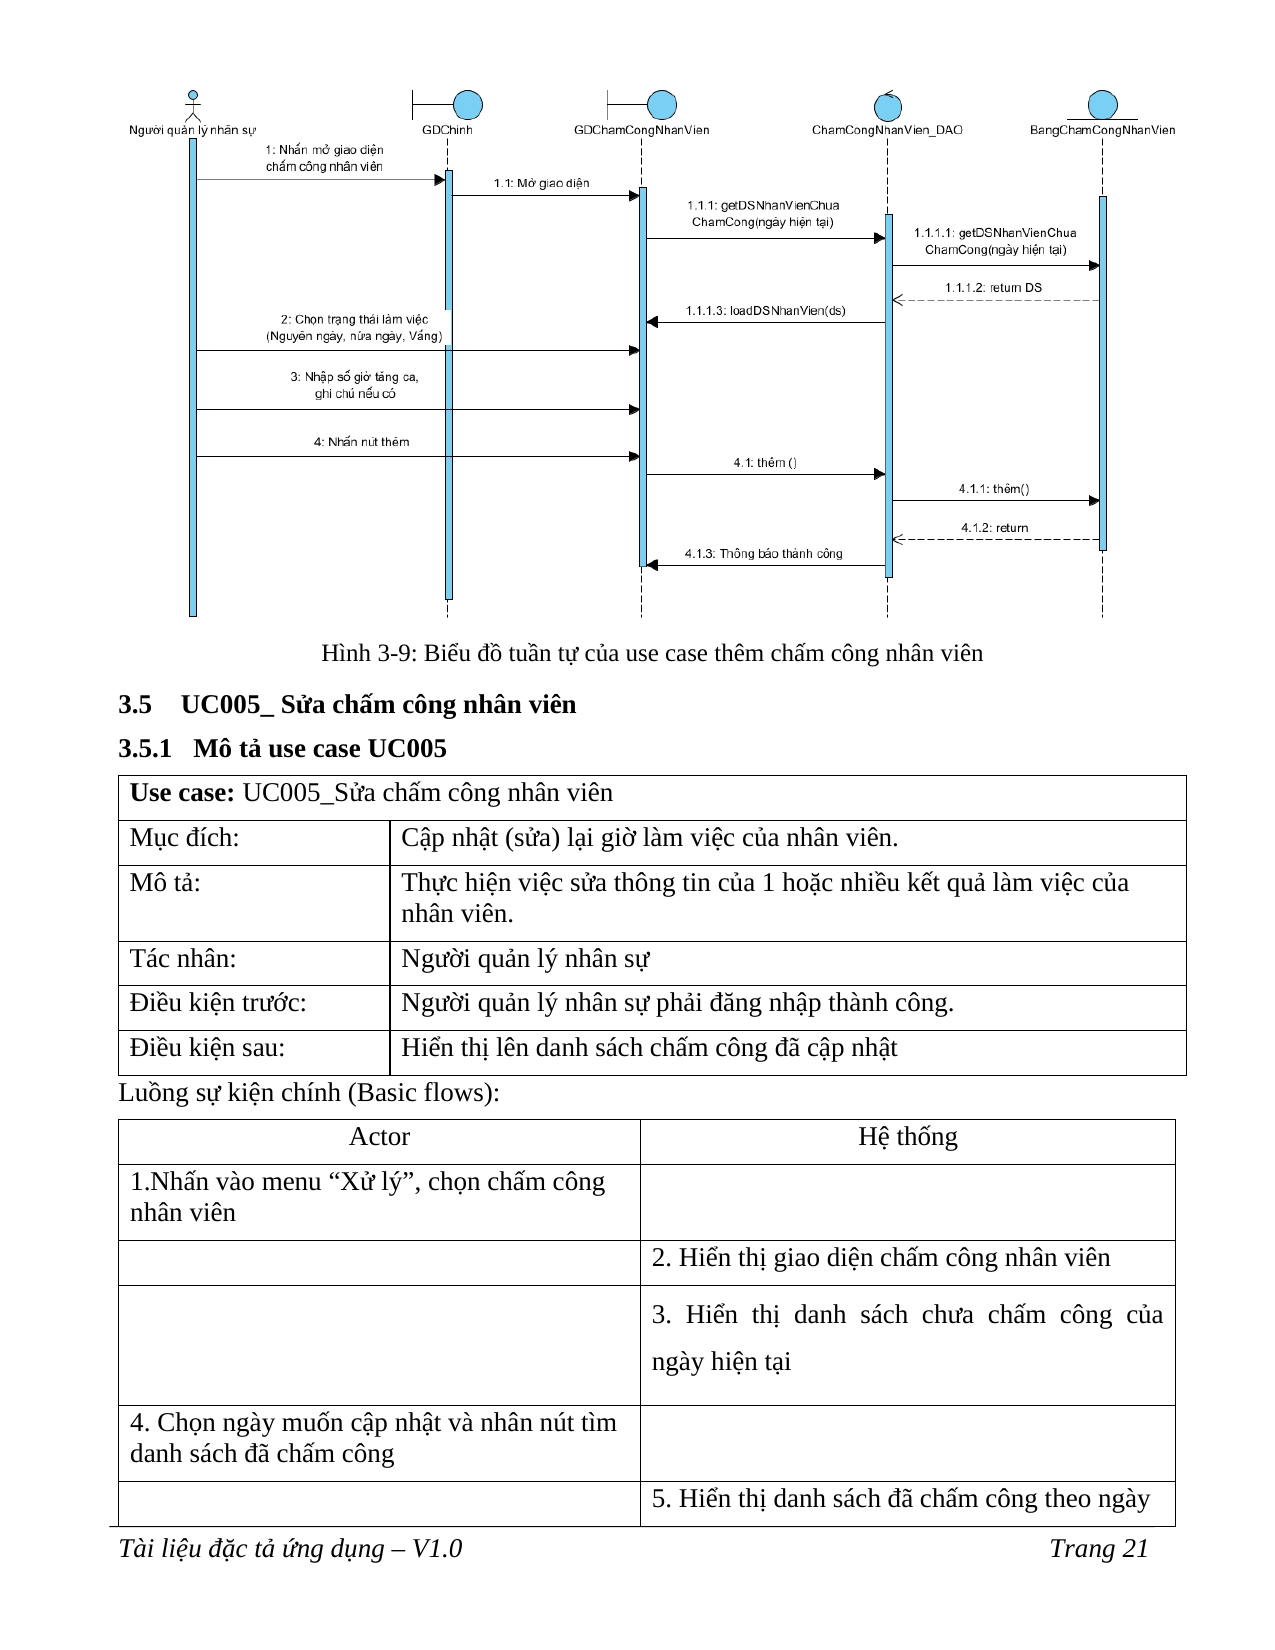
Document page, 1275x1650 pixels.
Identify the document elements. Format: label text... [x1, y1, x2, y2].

table_cell Người quản lý nhân sự [391, 942, 1186, 985]
table_cell Mô tả: [119, 866, 389, 941]
table_cell Thực hiện việc sửa thông tin của 1 hoặc nhiều kết quả làm việc của nhân viên. [391, 866, 1186, 941]
table_cell 1.Nhấn vào menu “Xử lý”, chọn chấm công nhân viên [119, 1165, 640, 1240]
table_cell [641, 1406, 1175, 1481]
table_cell Tác nhân: [119, 942, 389, 985]
text Luồng sự kiện chính (Basic flows): [118, 1076, 1186, 1107]
table_header Hệ thống [641, 1120, 1175, 1164]
picture [118, 88, 1187, 620]
table_cell 4. Chọn ngày muốn cập nhật và nhân nút tìm danh sách đã chấm công [119, 1406, 640, 1481]
table_header Use case: UC005_Sửa chấm công nhân viên [119, 776, 1186, 820]
table_cell Điều kiện sau: [119, 1031, 389, 1075]
table_cell 3. Hiển thị danh sách chưa chấm công của ngày hiện tại [641, 1286, 1175, 1405]
table_cell [119, 1482, 640, 1526]
table_cell [119, 1286, 640, 1405]
table_cell Người quản lý nhân sự phải đăng nhập thành công. [391, 986, 1186, 1030]
table_cell Mục đích: [119, 821, 389, 865]
table_cell 2. Hiển thị giao diện chấm công nhân viên [641, 1241, 1175, 1284]
table_cell [641, 1165, 1175, 1240]
table_cell Cập nhật (sửa) lại giờ làm việc của nhân viên. [391, 821, 1186, 865]
subtitle Mô tả use case UC005 [118, 732, 1186, 763]
table_header Actor [119, 1120, 640, 1164]
table_cell Hiển thị lên danh sách chấm công đã cập nhật [391, 1031, 1186, 1075]
subtitle UC005_ Sửa chấm công nhân viên [118, 688, 1186, 719]
table_cell [119, 1241, 640, 1284]
table_cell Điều kiện trước: [119, 986, 389, 1030]
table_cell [641, 1482, 1175, 1526]
